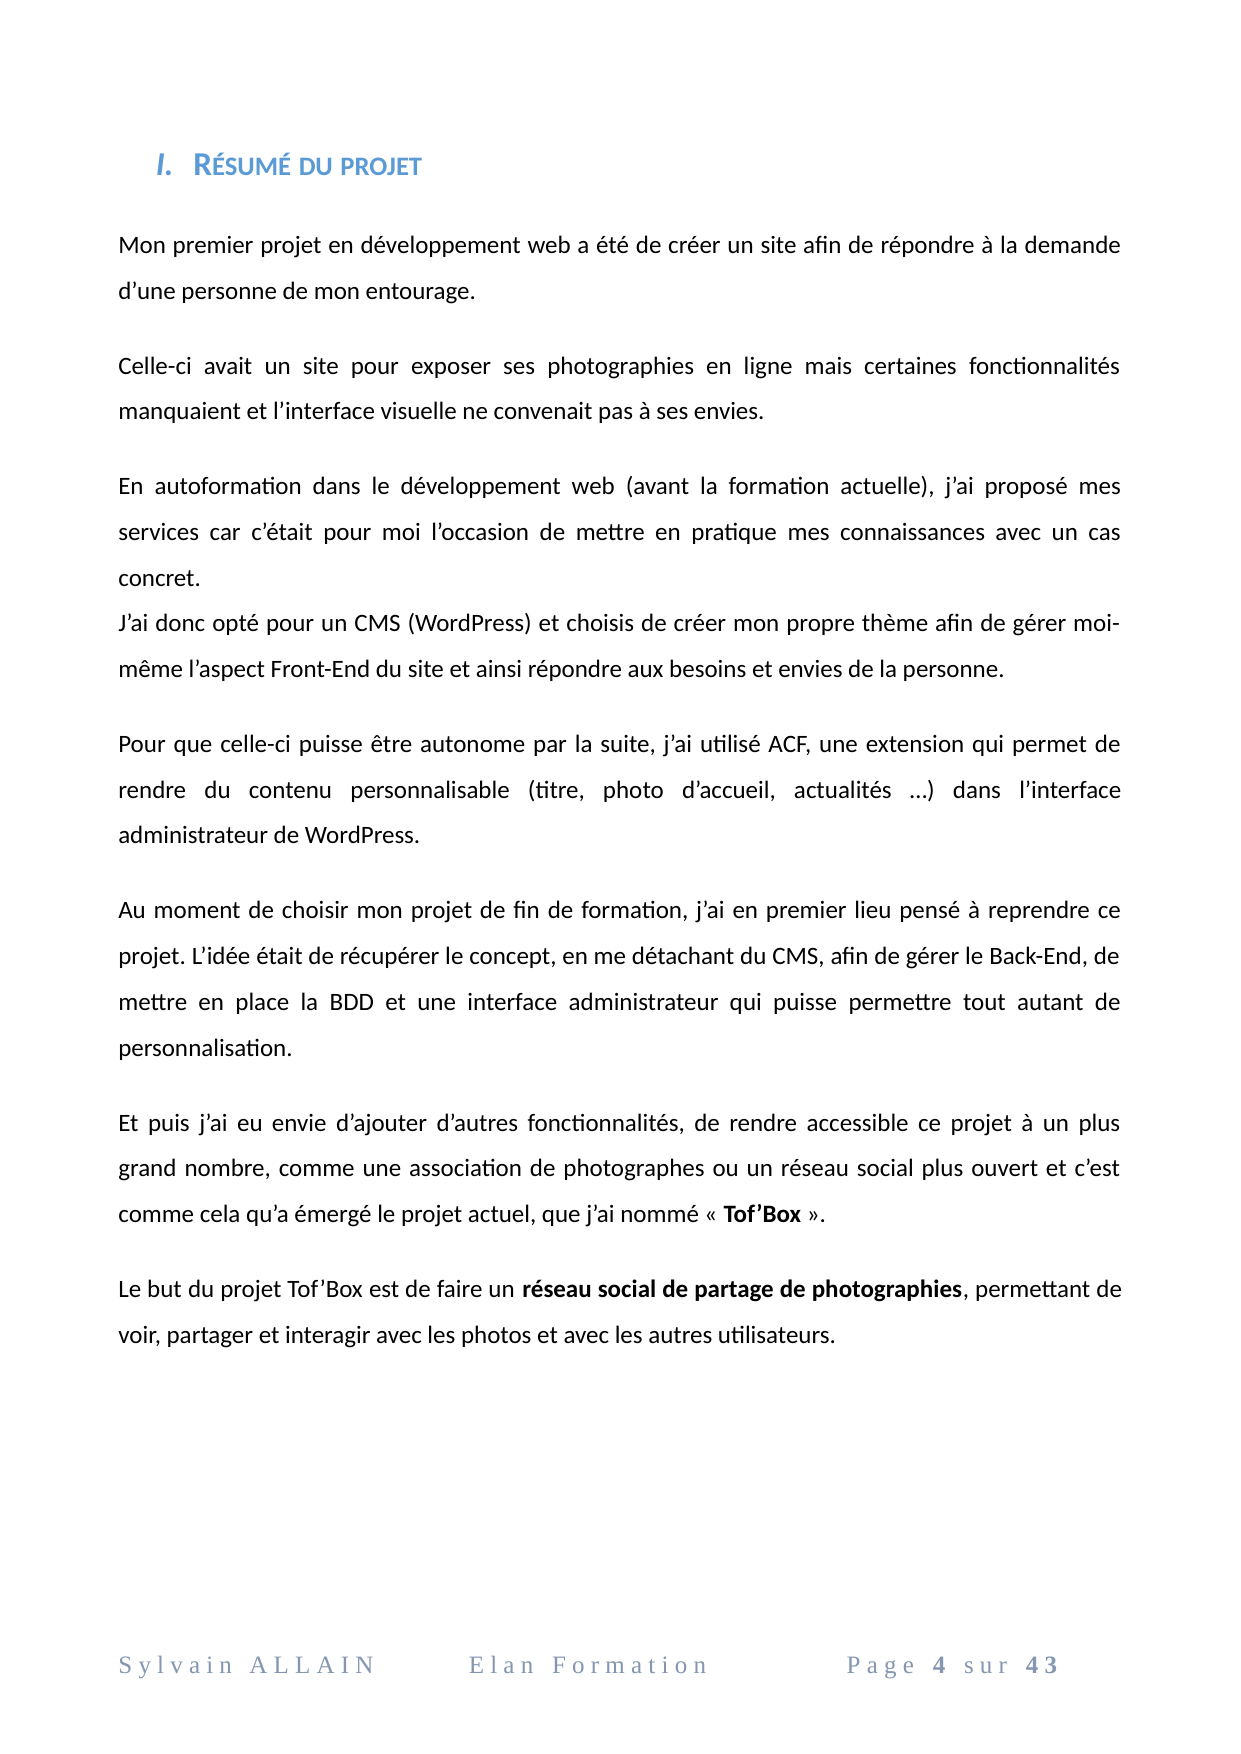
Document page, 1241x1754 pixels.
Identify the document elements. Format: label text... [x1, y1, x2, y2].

text Mon premier projet en développement web a été de créer un site afin de répondre à la demande d’une personne de mon entourage. [118, 229, 1122, 305]
text Le but du projet Tof’Box est de faire un réseau social de partage de photographies, permettant de voir, partager et interagir avec les photos et avec les autres utilisateurs. [118, 1273, 1122, 1349]
list Résumé du projet [156, 143, 1122, 184]
text En autoformation dans le développement web (avant la formation actuelle), j’ai proposé mes services car c’était pour moi l’occasion de mettre en pratique mes connaissances avec un cas concret. J’ai donc opté pour un CMS (WordPress) et choisis de créer mon propre thème afin de gérer moi-même l’aspect Front-End du site et ainsi répondre aux besoins et envies de la personne. [118, 470, 1122, 684]
text Pour que celle-ci puisse être autonome par la suite, j’ai utilisé ACF, une extension qui permet de rendre du contenu personnalisable (titre, photo d’accueil, actualités …) dans l’interface administrateur de WordPress. [118, 728, 1122, 850]
text Au moment de choisir mon projet de fin de formation, j’ai en premier lieu pensé à reprendre ce projet. L’idée était de récupérer le concept, en me détachant du CMS, afin de gérer le Back-End, de mettre en place la BDD et une interface administrateur qui puisse permettre tout autant de personnalisation. [118, 894, 1122, 1062]
text Celle-ci avait un site pour exposer ses photographies en ligne mais certaines fonctionnalités manquaient et l’interface visuelle ne convenait pas à ses envies. [118, 350, 1122, 426]
text Et puis j’ai eu envie d’ajouter d’autres fonctionnalités, de rendre accessible ce projet à un plus grand nombre, comme une association de photographes ou un réseau social plus ouvert et c’est comme cela qu’a émergé le projet actuel, que j’ai nommé « Tof’Box ». [118, 1107, 1122, 1229]
